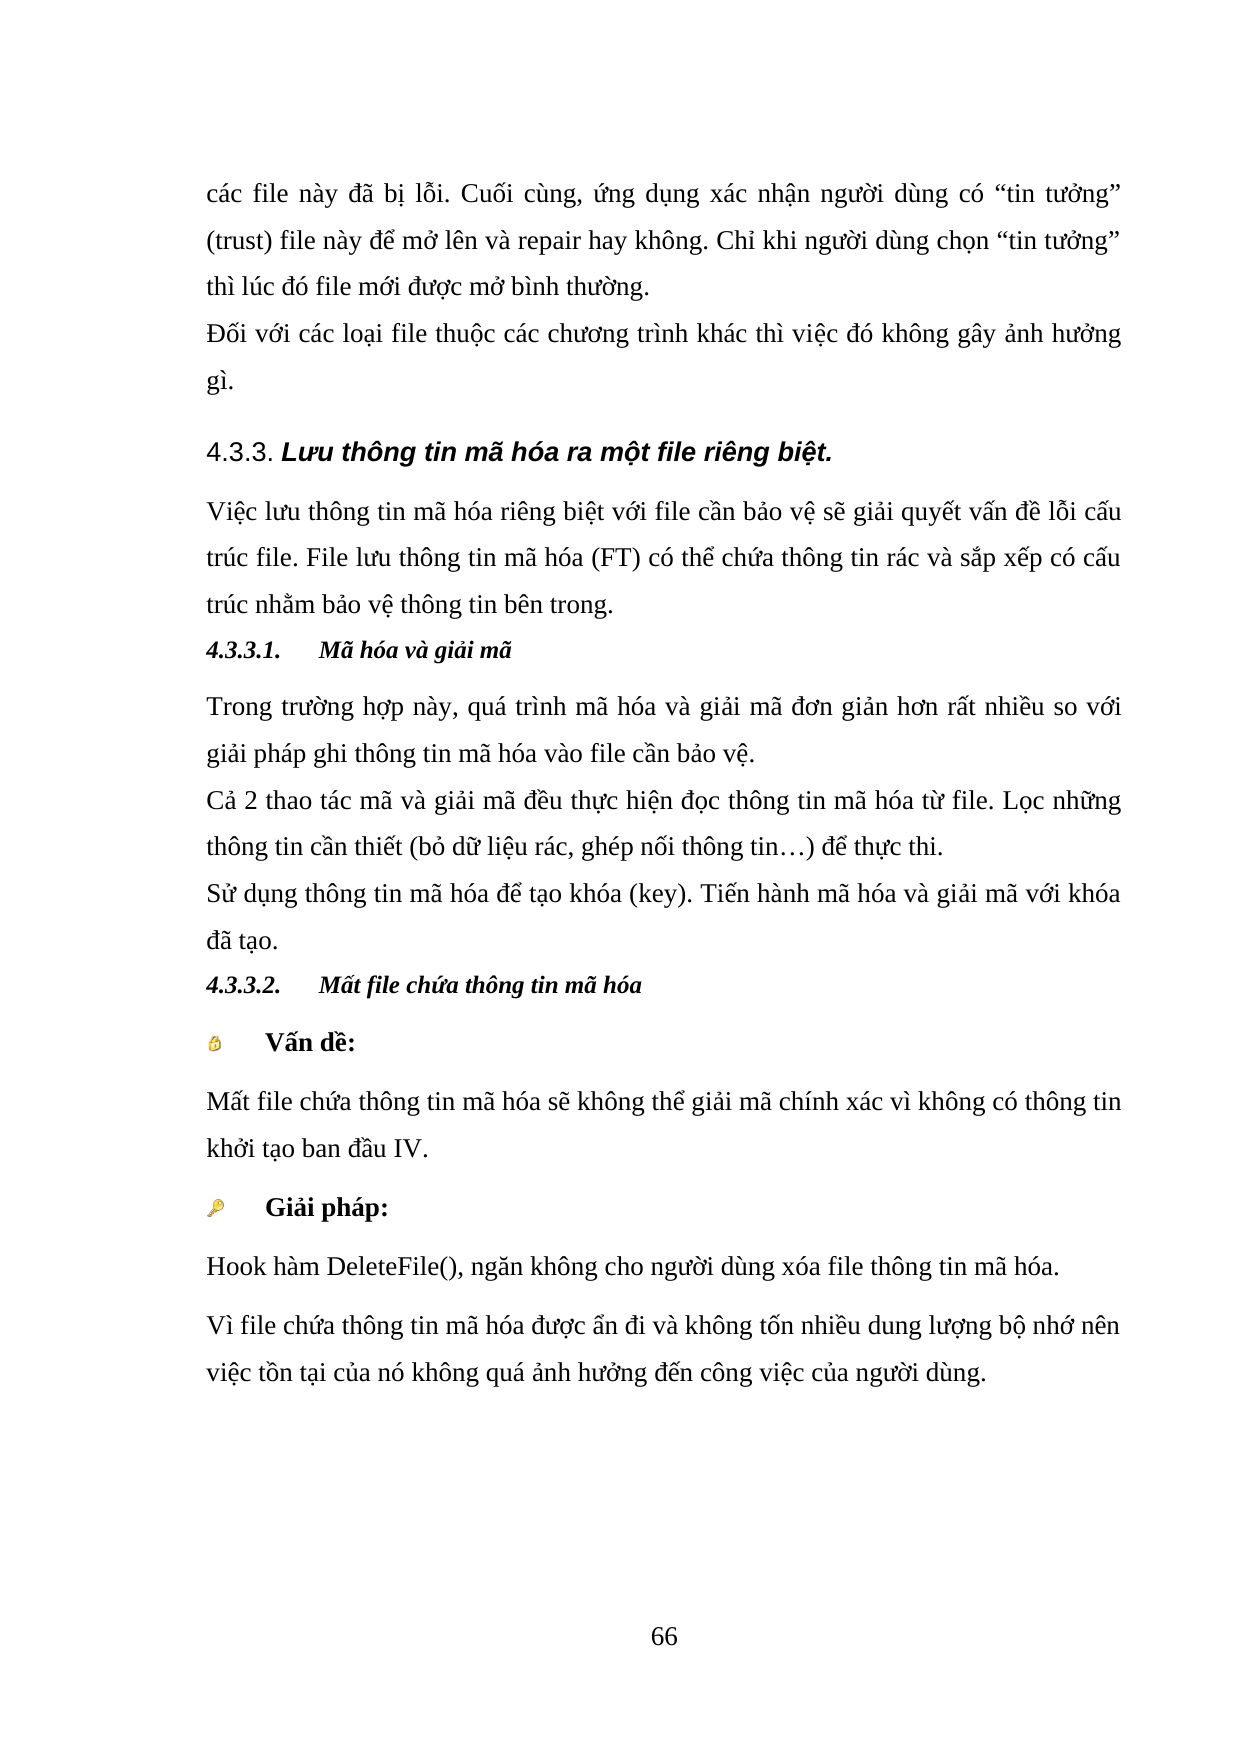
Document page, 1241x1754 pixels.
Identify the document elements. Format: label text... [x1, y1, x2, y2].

text Vì file chứa thông tin mã hóa được ẩn đi và không tốn nhiều dung lượng bộ nhớ nên việc tồn tại của nó không quá ảnh hưởng đến công việc của người dùng. [206, 1309, 1122, 1387]
subtitle Mất file chứa thông tin mã hóa [206, 971, 1122, 999]
list Đối với các loại file thuộc các chương trình khác thì việc đó không gây ảnh hưởng gì. [206, 317, 1122, 395]
subtitle Lưu thông tin mã hóa ra một file riêng biệt. [206, 436, 1122, 467]
list Trong trường hợp này, quá trình mã hóa và giải mã đơn giản hơn rất nhiều so với giải pháp ghi thông tin mã hóa vào file cần bảo vệ. [206, 691, 1122, 768]
text Giải pháp: [206, 1191, 1122, 1222]
text Hook hàm DeleteFile(), ngăn không cho người dùng xóa file thông tin mã hóa. [206, 1250, 1122, 1281]
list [206, 177, 1122, 302]
list Sử dụng thông tin mã hóa để tạo khóa (key). Tiến hành mã hóa và giải mã với khóa đã tạo. [206, 877, 1122, 955]
text Vấn dề: [206, 1026, 1122, 1057]
picture [207, 1199, 224, 1217]
list Cả 2 thao tác mã và giải mã đều thực hiện đọc thông tin mã hóa từ file. Lọc những thông tin cần thiết (bỏ dữ liệu rác, ghép nối thông tin…) để thực thi. [206, 784, 1122, 862]
picture [207, 1034, 222, 1052]
list Việc lưu thông tin mã hóa riêng biệt với file cần bảo vệ sẽ giải quyết vấn đề lỗi cấu trúc file. File lưu thông tin mã hóa (FT) có thể chứa thông tin rác và sắp xếp có cấu trúc nhằm bảo vệ thông tin bên trong. [206, 495, 1122, 619]
text Mất file chứa thông tin mã hóa sẽ không thể giải mã chính xác vì không có thông tin khởi tạo ban đầu IV. [206, 1085, 1122, 1163]
subtitle Mã hóa và giải mã [206, 635, 1122, 664]
